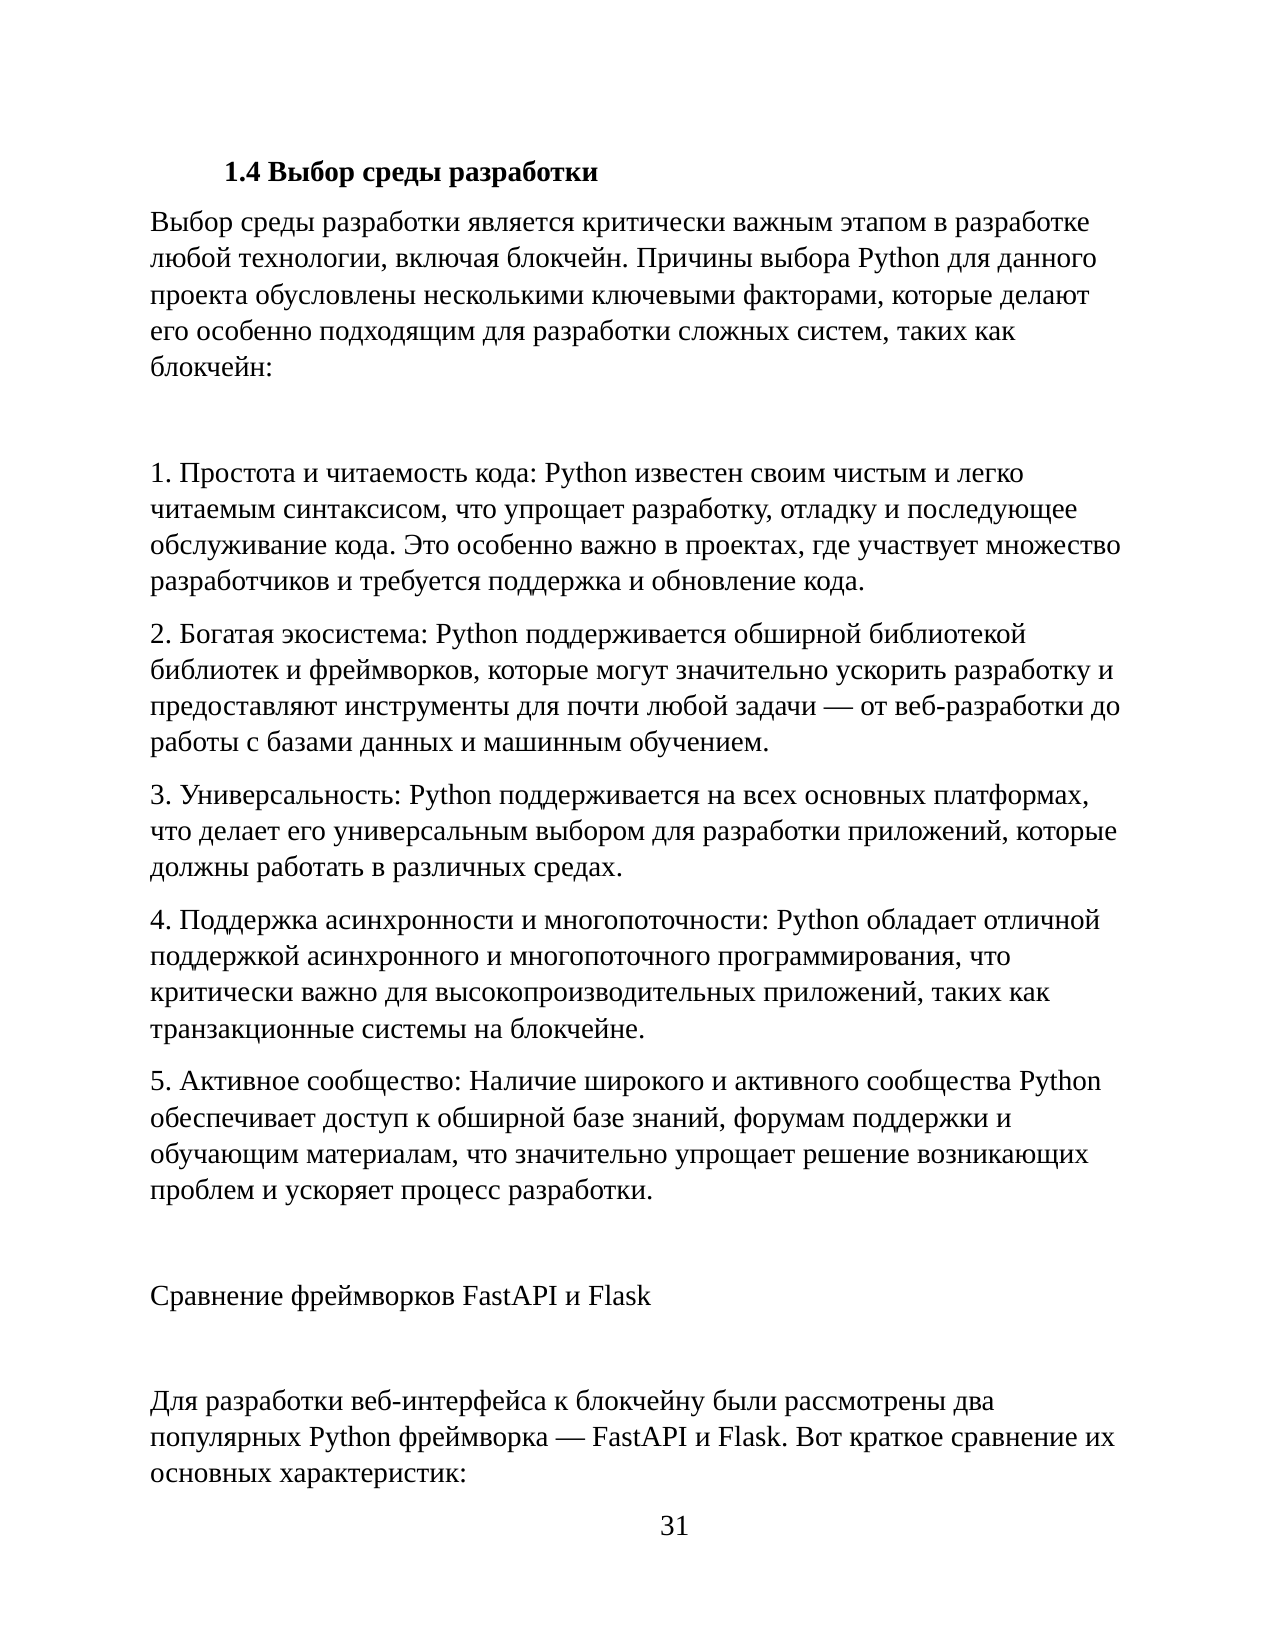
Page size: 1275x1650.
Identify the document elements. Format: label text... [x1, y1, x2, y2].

text Для разработки веб-интерфейса к блокчейну были рассмотрены два популярных Python фреймворка — FastAPI и Flask. Вот краткое сравнение их основных характеристик: [150, 1383, 1125, 1489]
text Сравнение фреймворков FastAPI и Flask [150, 1278, 1125, 1311]
text Выбор среды разработки является критически важным этапом в разработке любой технологии, включая блокчейн. Причины выбора Python для данного проекта обусловлены несколькими ключевыми факторами, которые делают его особенно подходящим для разработки сложных систем, таких как блокчейн: [150, 204, 1125, 383]
text 5. Активное сообщество: Наличие широкого и активного сообщества Python обеспечивает доступ к обширной базе знаний, форумам поддержки и обучающим материалам, что значительно упрощает решение возникающих проблем и ускоряет процесс разработки. [150, 1063, 1125, 1206]
subtitle 1.4 Выбор среды разработки [150, 154, 1125, 188]
text 2. Богатая экосистема: Python поддерживается обширной библиотекой библиотек и фреймворков, которые могут значительно ускорить разработку и предоставляют инструменты для почти любой задачи — от веб-разработки до работы с базами данных и машинным обучением. [150, 616, 1125, 758]
text 4. Поддержка асинхронности и многопоточности: Python обладает отличной поддержкой асинхронного и многопоточного программирования, что критически важно для высокопроизводительных приложений, таких как транзакционные системы на блокчейне. [150, 902, 1125, 1044]
text 1. Простота и читаемость кода: Python известен своим чистым и легко читаемым синтаксисом, что упрощает разработку, отладку и последующее обслуживание кода. Это особенно важно в проектах, где участвует множество разработчиков и требуется поддержка и обновление кода. [150, 455, 1125, 597]
text 3. Универсальность: Python поддерживается на всех основных платформах, что делает его универсальным выбором для разработки приложений, которые должны работать в различных средах. [150, 777, 1125, 883]
